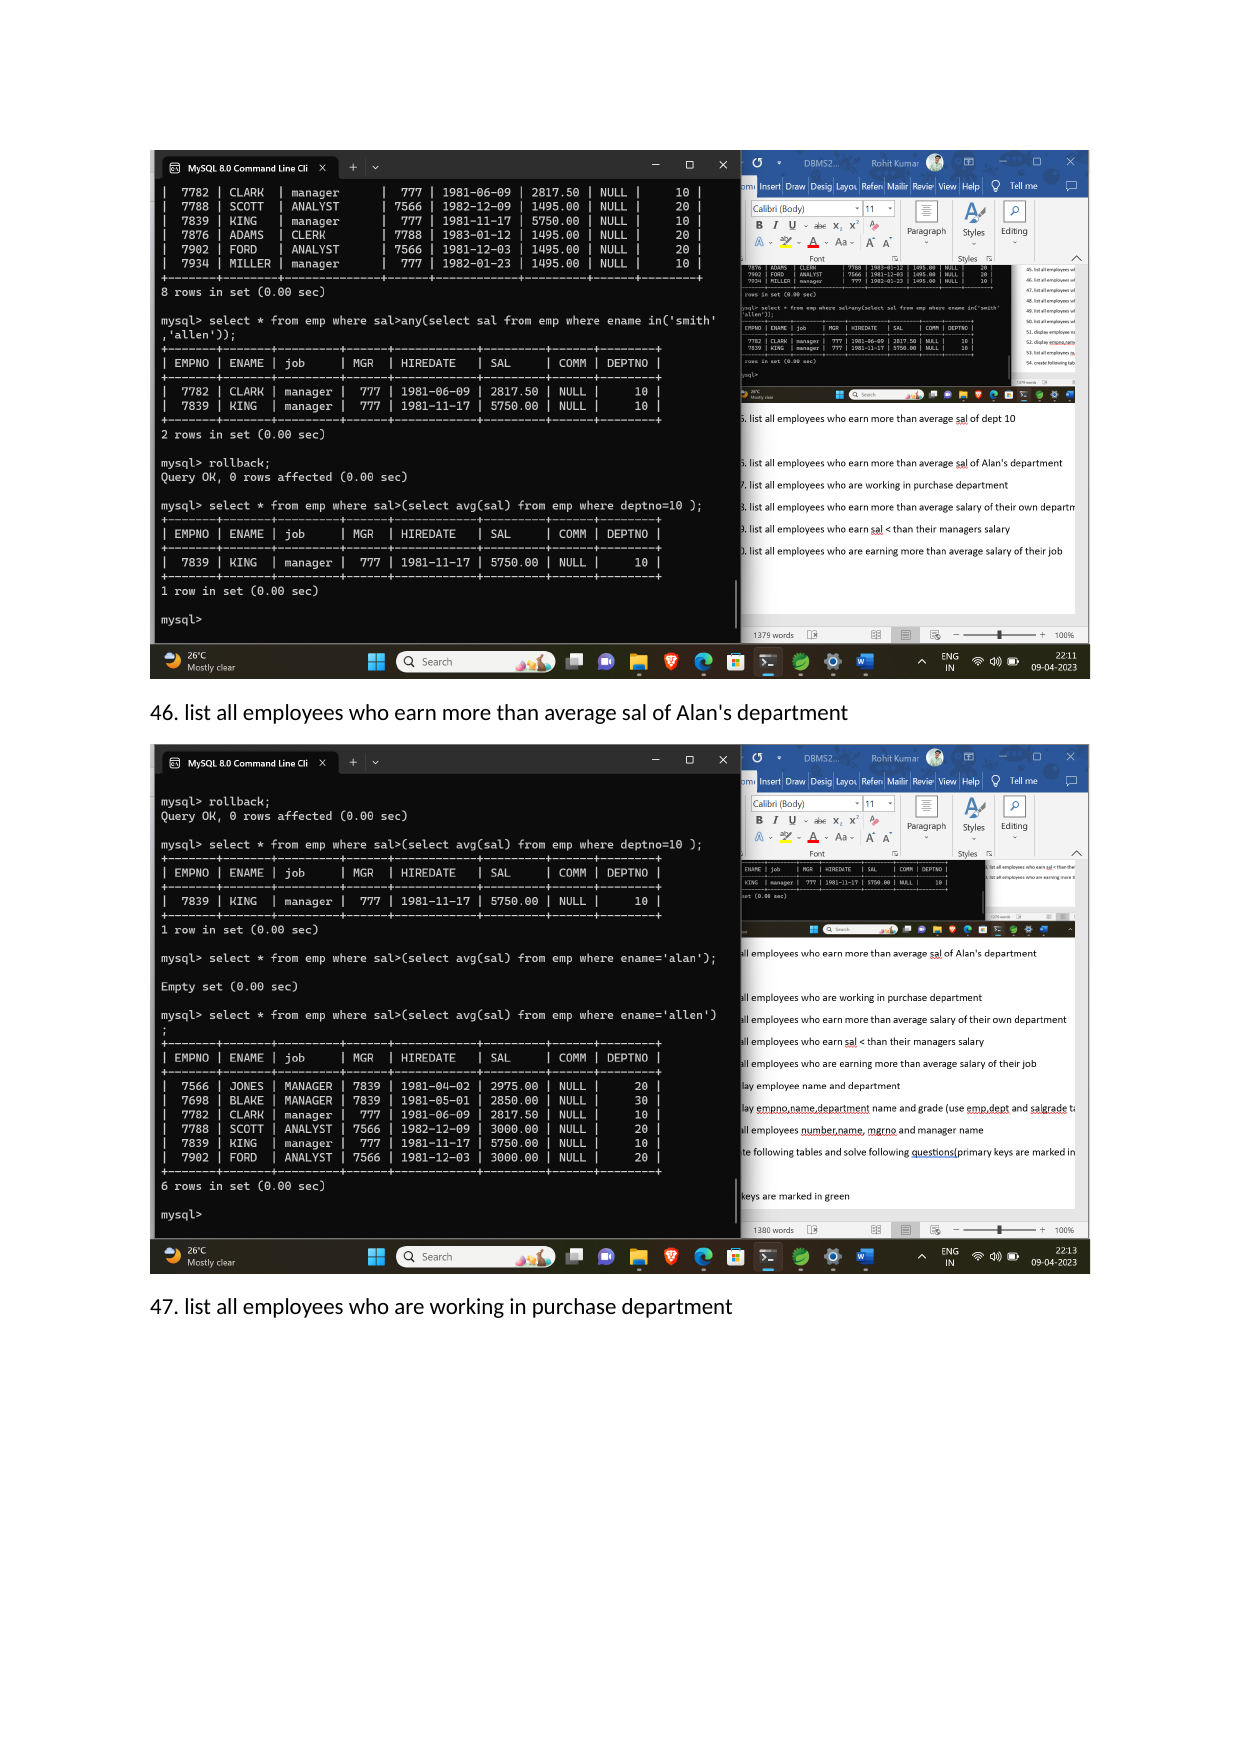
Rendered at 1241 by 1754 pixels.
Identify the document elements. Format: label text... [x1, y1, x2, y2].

text 46. list all employees who earn more than average sal of Alan's department [150, 698, 1090, 726]
picture [150, 744, 1091, 1274]
picture [150, 150, 1091, 679]
text 47. list all employees who are working in purchase department [150, 1292, 1090, 1320]
